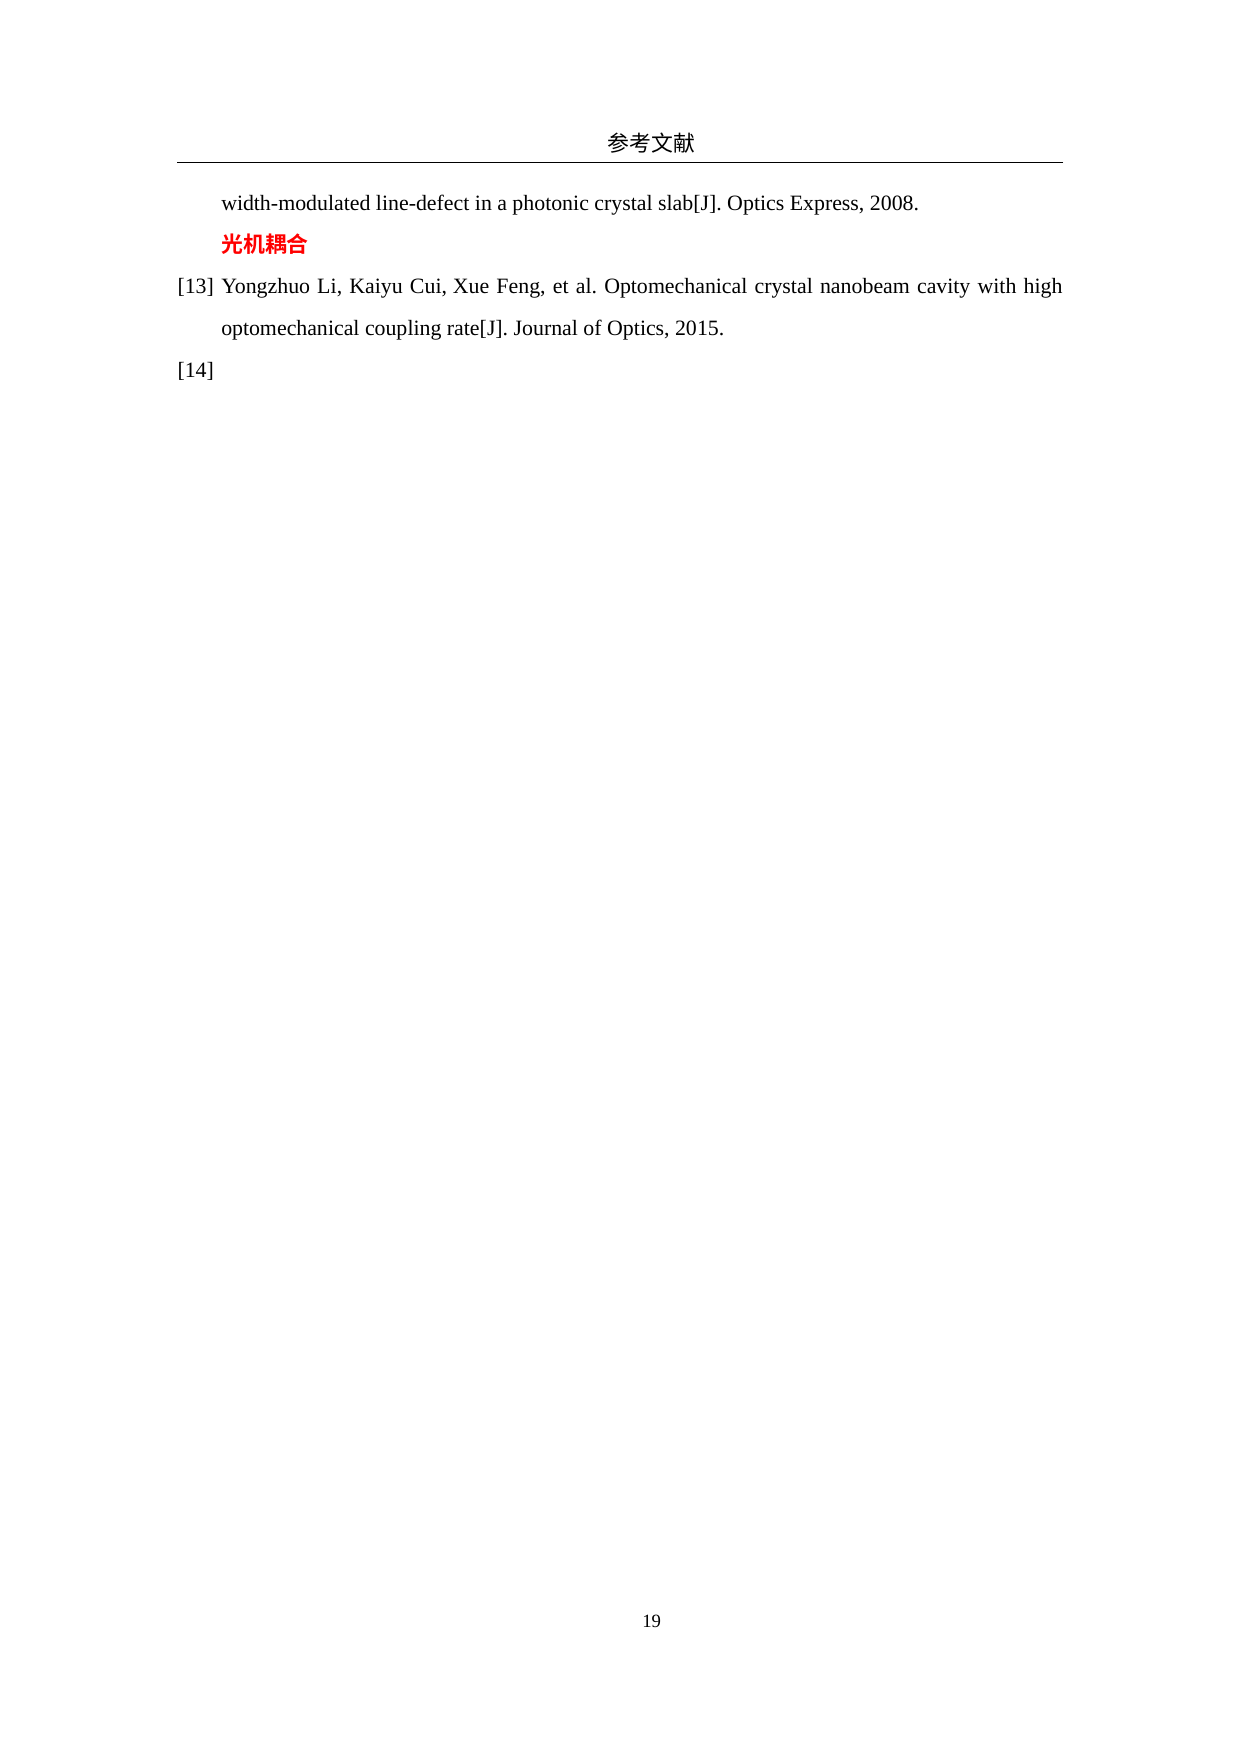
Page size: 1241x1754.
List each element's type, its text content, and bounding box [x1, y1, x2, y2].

list Yongzhuo Li, Kaiyu Cui, Xue Feng, et al. Optomechanical crystal nanobeam cavity with high optomechanical coupling rate[J]. Journal of Optics, 2015. [177, 261, 1063, 344]
list 光机耦合 [221, 219, 1063, 261]
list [177, 177, 1063, 219]
